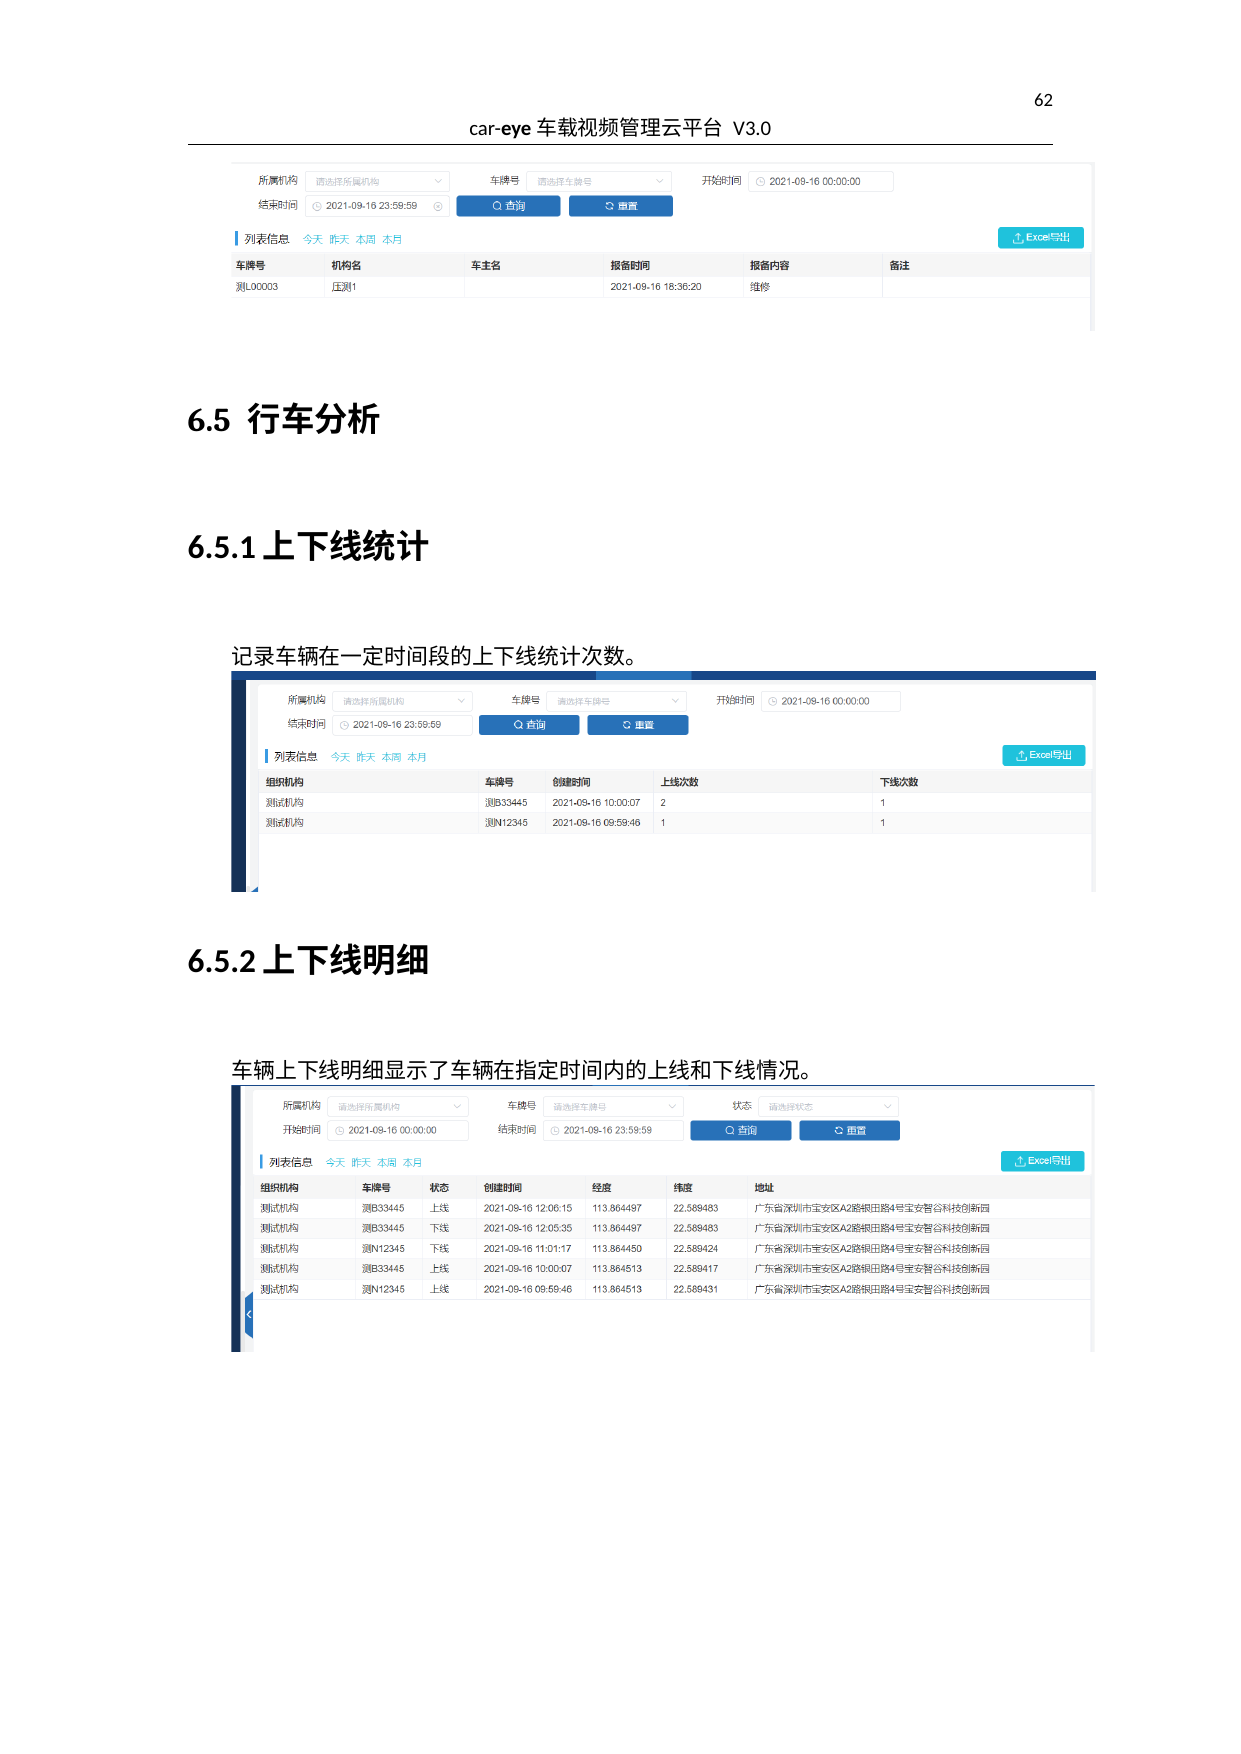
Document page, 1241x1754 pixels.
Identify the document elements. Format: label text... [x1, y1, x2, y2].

text 记录车辆在一定时间段的上下线统计次数。 [187, 638, 1053, 671]
subtitle 上下线统计 [187, 511, 1053, 576]
picture [231, 671, 1096, 892]
text 车辆上下线明细显示了车辆在指定时间内的上线和下线情况。 [187, 1053, 1053, 1085]
subtitle 行车分析 [187, 384, 1053, 449]
subtitle 上下线明细 [187, 926, 1053, 991]
picture [231, 162, 1095, 331]
picture [231, 1085, 1095, 1352]
